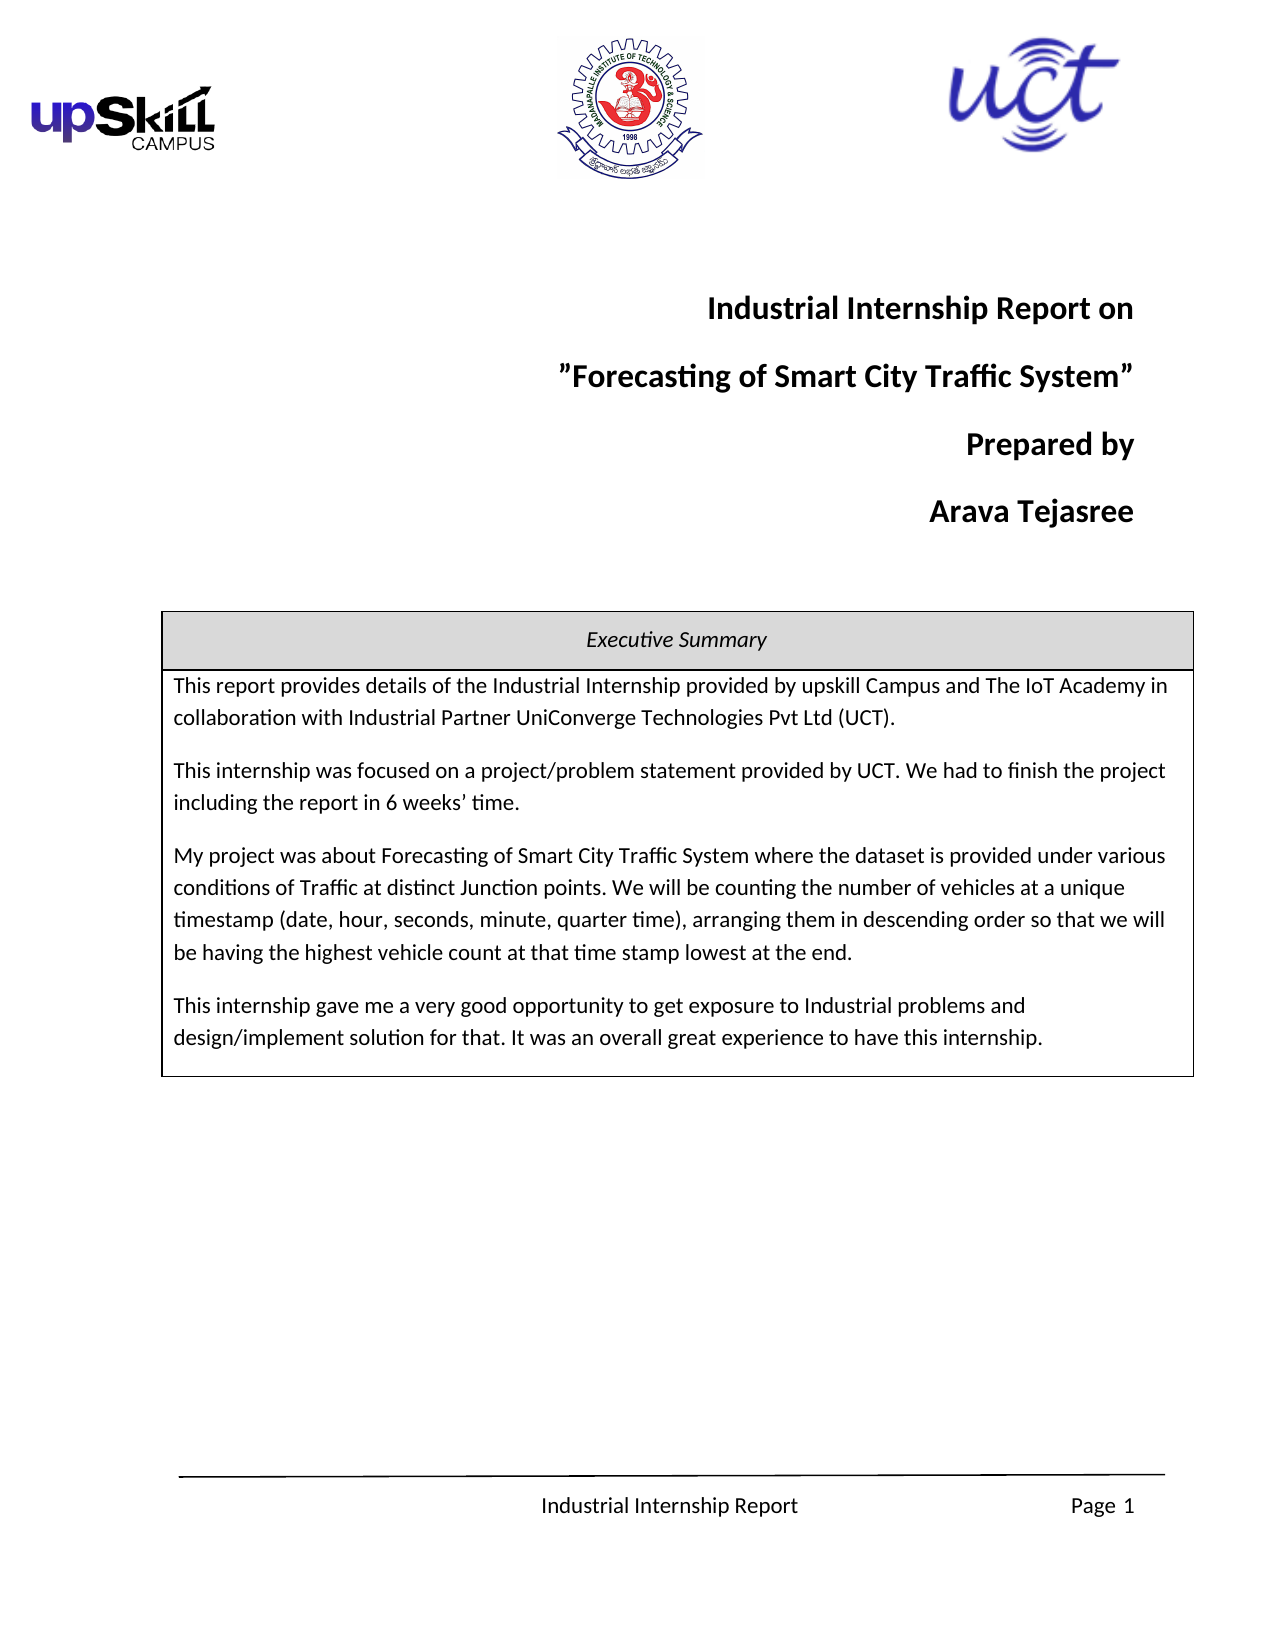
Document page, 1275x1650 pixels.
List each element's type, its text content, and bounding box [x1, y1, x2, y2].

table_header Executive Summary [163, 612, 1193, 669]
text Arava Tejasree [150, 490, 1134, 531]
picture [946, 28, 1125, 154]
text ”Forecasting of Smart City Traffic System” [150, 355, 1134, 396]
text Prepared by [150, 423, 1134, 463]
picture [557, 36, 705, 179]
text Industrial Internship Report on [150, 287, 1134, 328]
table_cell This report provides details of the Industrial Internship provided by upskill Campus and The IoT Academy in collaboration with Industrial Partner UniConverge Technologies Pvt Ltd (UCT). This internship was focused on a project/problem statement provided by UCT. We had to finish the project including the report in 6 weeks’ time. My project was about Forecasting of Smart City Traffic System where the dataset is provided under various conditions of Traffic at distinct Junction points. We will be counting the number of vehicles at a unique timestamp (date, hour, seconds, minute, quarter time), arranging them in descending order so that we will be having the highest vehicle count at that time stamp lowest at the end. This internship gave me a very good opportunity to get exposure to Industrial problems and design/implement solution for that. It was an overall great experience to have this internship. [163, 671, 1193, 1076]
picture [0, 73, 246, 154]
